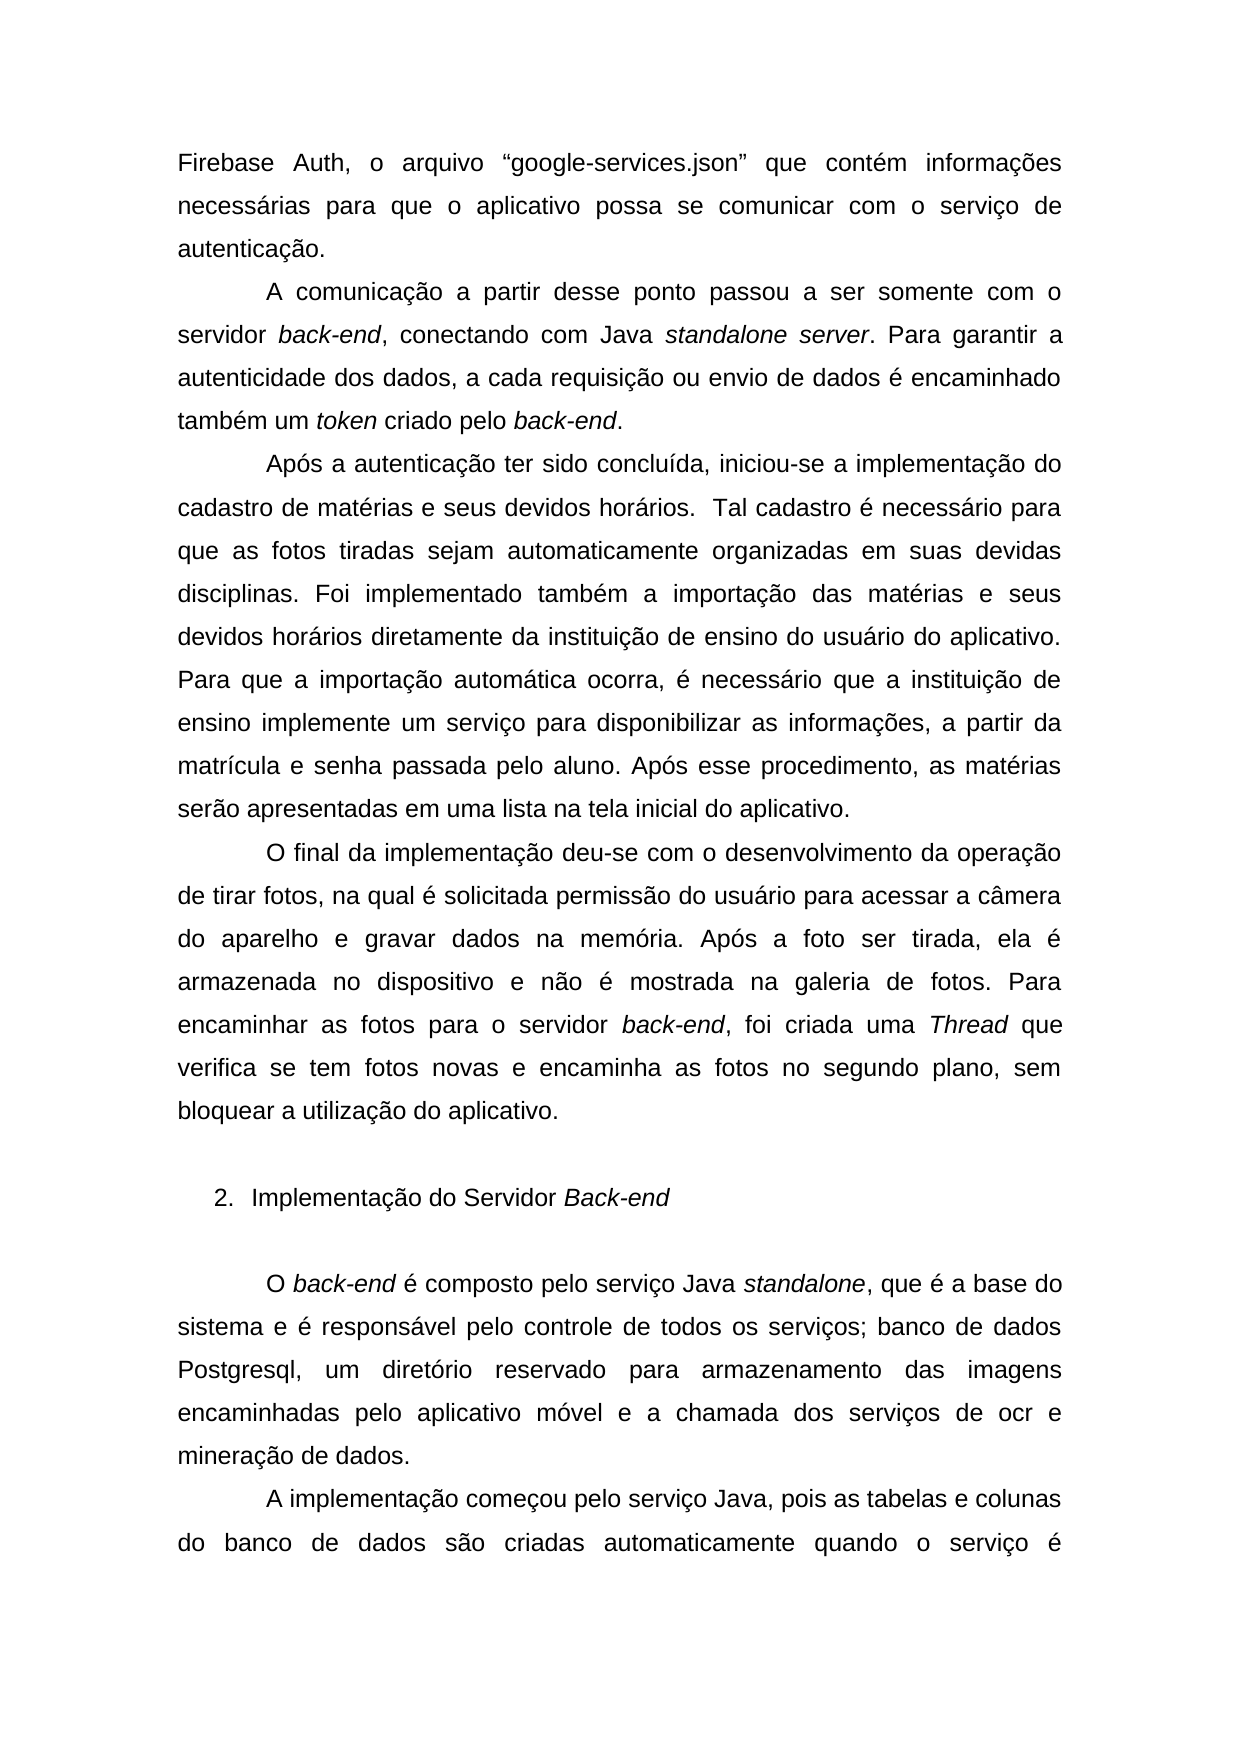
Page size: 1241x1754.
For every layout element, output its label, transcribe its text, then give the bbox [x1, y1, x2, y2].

text A comunicação a partir desse ponto passou a ser somente com o servidor back-end, conectando com Java standalone server. Para garantir a autenticidade dos dados, a cada requisição ou envio de dados é encaminhado também um token criado pelo back-end. [177, 277, 1063, 435]
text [177, 148, 1063, 263]
text Após a autenticação ter sido concluída, iniciou-se a implementação do cadastro de matérias e seus devidos horários. Tal cadastro é necessário para que as fotos tiradas sejam automaticamente organizadas em suas devidas disciplinas. Foi implementado também a importação das matérias e seus devidos horários diretamente da instituição de ensino do usuário do aplicativo. Para que a importação automática ocorra, é necessário que a instituição de ensino implemente um serviço para disponibilizar as informações, a partir da matrícula e senha passada pelo aluno. Após esse procedimento, as matérias serão apresentadas em uma lista na tela inicial do aplicativo. [177, 449, 1063, 823]
list Implementação do Servidor Back-end [213, 1183, 1063, 1211]
text O back-end é composto pelo serviço Java standalone, que é a base do sistema e é responsável pelo controle de todos os serviços; banco de dados Postgresql, um diretório reservado para armazenamento das imagens encaminhadas pelo aplicativo móvel e a chamada dos serviços de ocr e mineração de dados. [177, 1269, 1063, 1470]
text O final da implementação deu-se com o desenvolvimento da operação de tirar fotos, na qual é solicitada permissão do usuário para acessar a câmera do aparelho e gravar dados na memória. Após a foto ser tirada, ela é armazenada no dispositivo e não é mostrada na galeria de fotos. Para encaminhar as fotos para o servidor back-end, foi criada uma Thread que verifica se tem fotos novas e encaminha as fotos no segundo plano, sem bloquear a utilização do aplicativo. [177, 838, 1063, 1125]
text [177, 1484, 1063, 1556]
